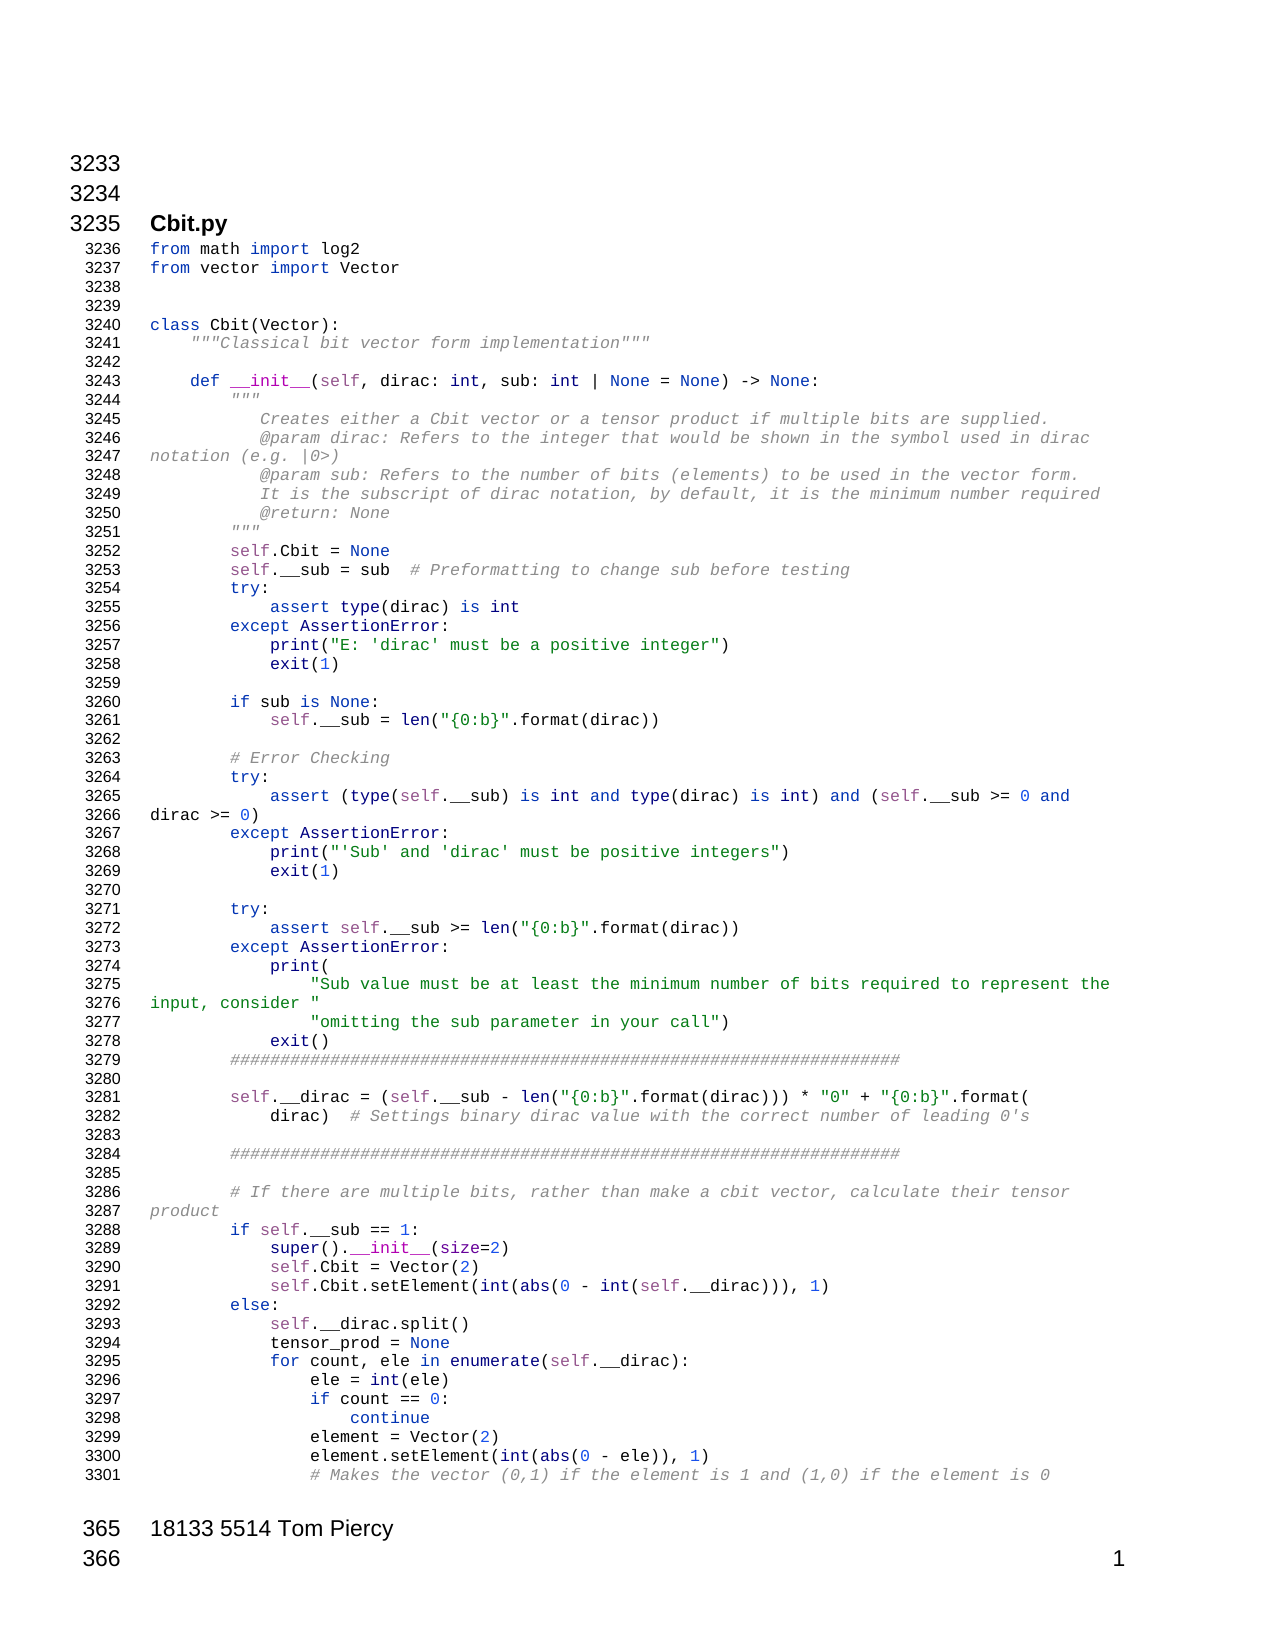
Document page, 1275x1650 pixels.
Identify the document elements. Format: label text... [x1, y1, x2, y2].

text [150, 241, 1125, 1485]
text Cbit.py [150, 210, 1125, 237]
